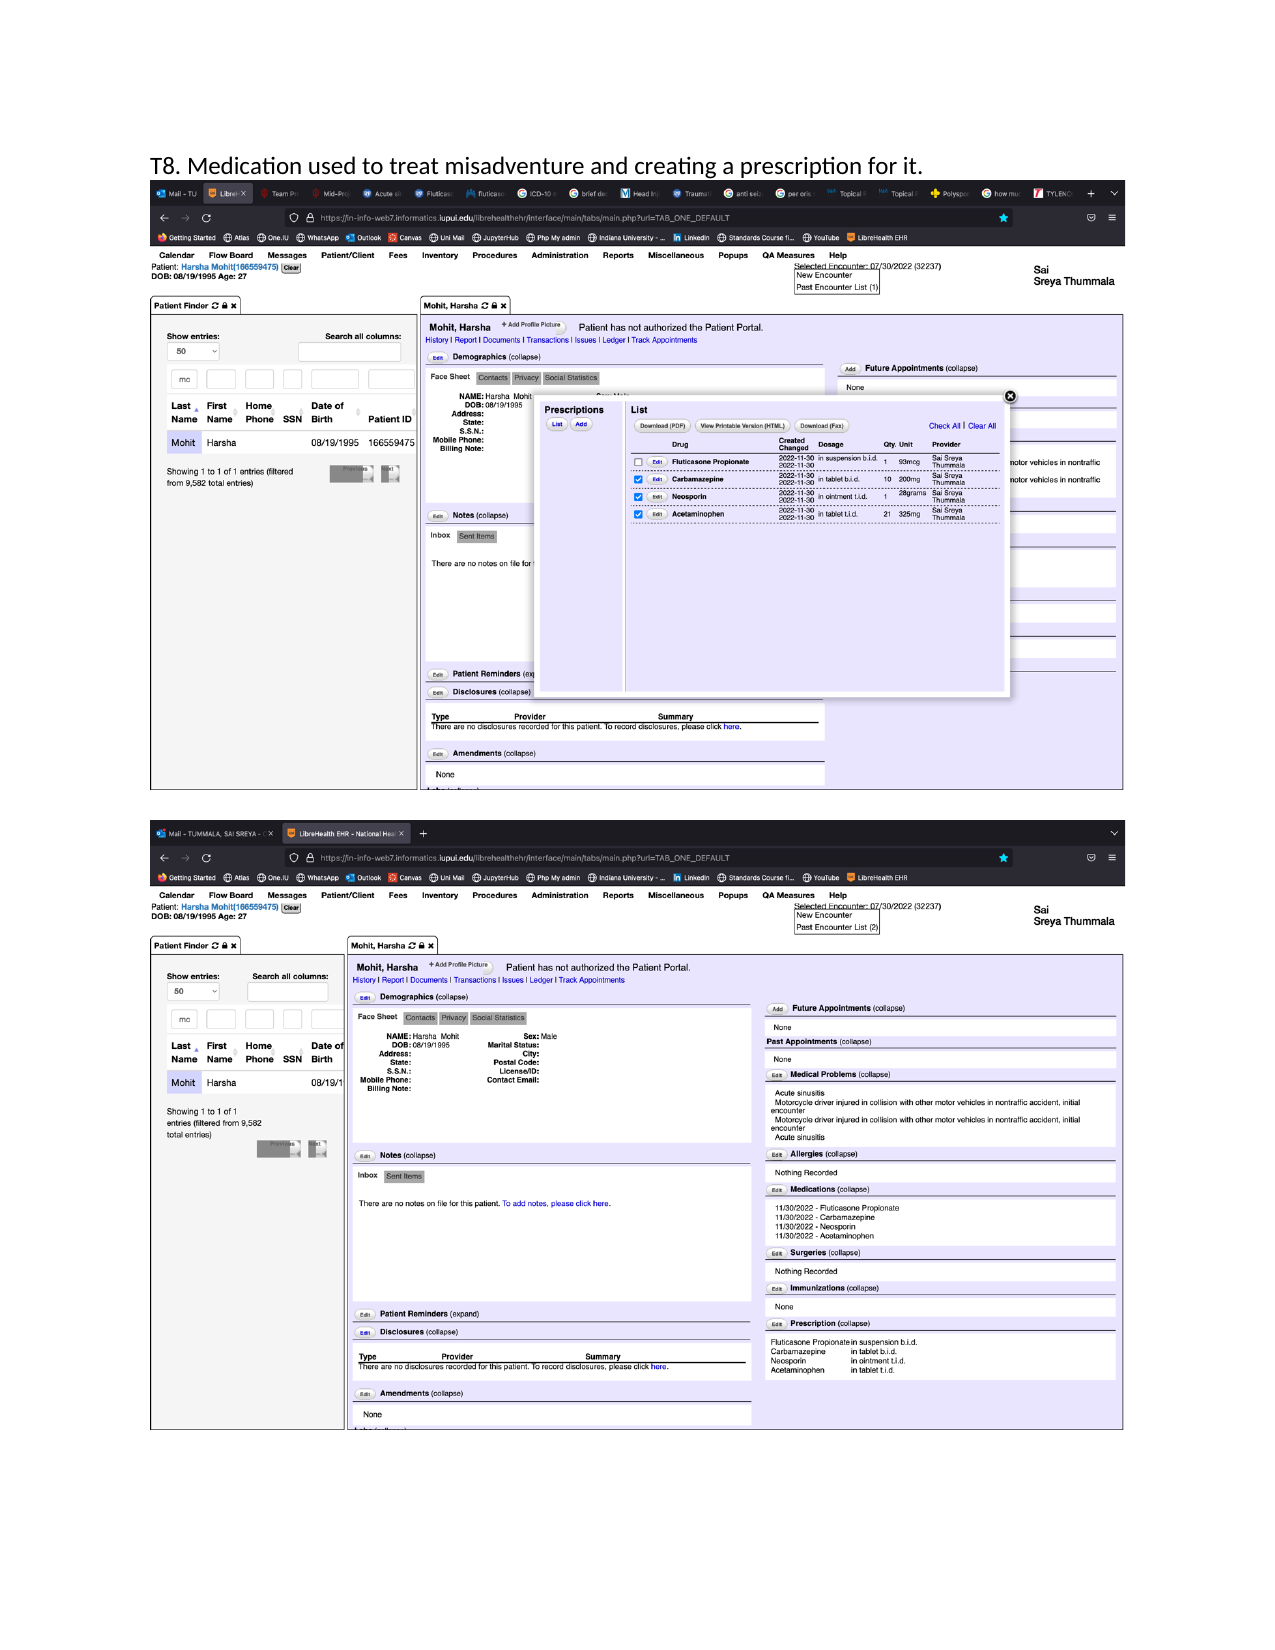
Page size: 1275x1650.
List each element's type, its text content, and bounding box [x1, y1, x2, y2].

text T8. Medication used to treat misadventure and creating a prescription for it. [150, 150, 1125, 180]
picture [150, 180, 1125, 790]
picture [150, 820, 1125, 1430]
